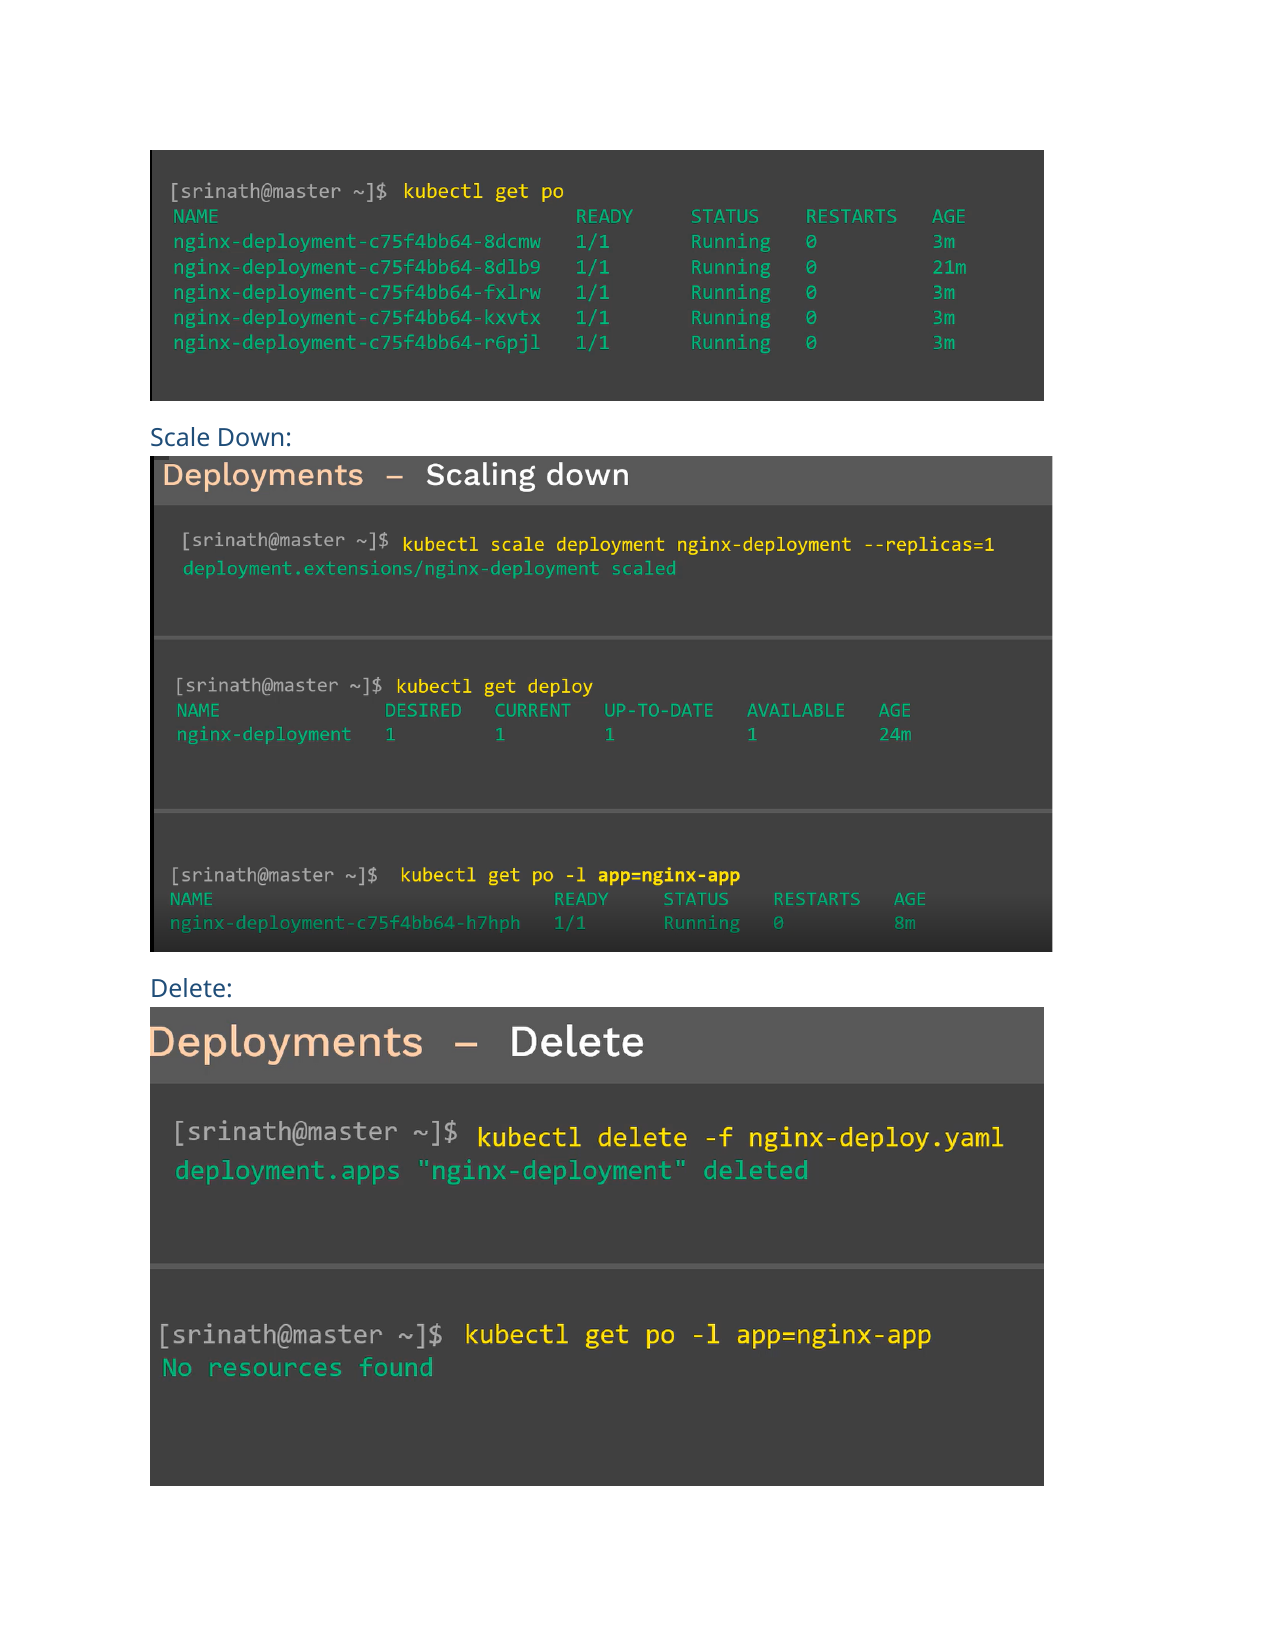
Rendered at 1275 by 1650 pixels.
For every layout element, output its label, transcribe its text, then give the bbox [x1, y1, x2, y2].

picture [150, 150, 1044, 401]
picture [150, 456, 1053, 952]
picture [150, 1007, 1044, 1486]
subtitle Delete: [150, 971, 1125, 1004]
subtitle Scale Down: [150, 420, 1125, 454]
